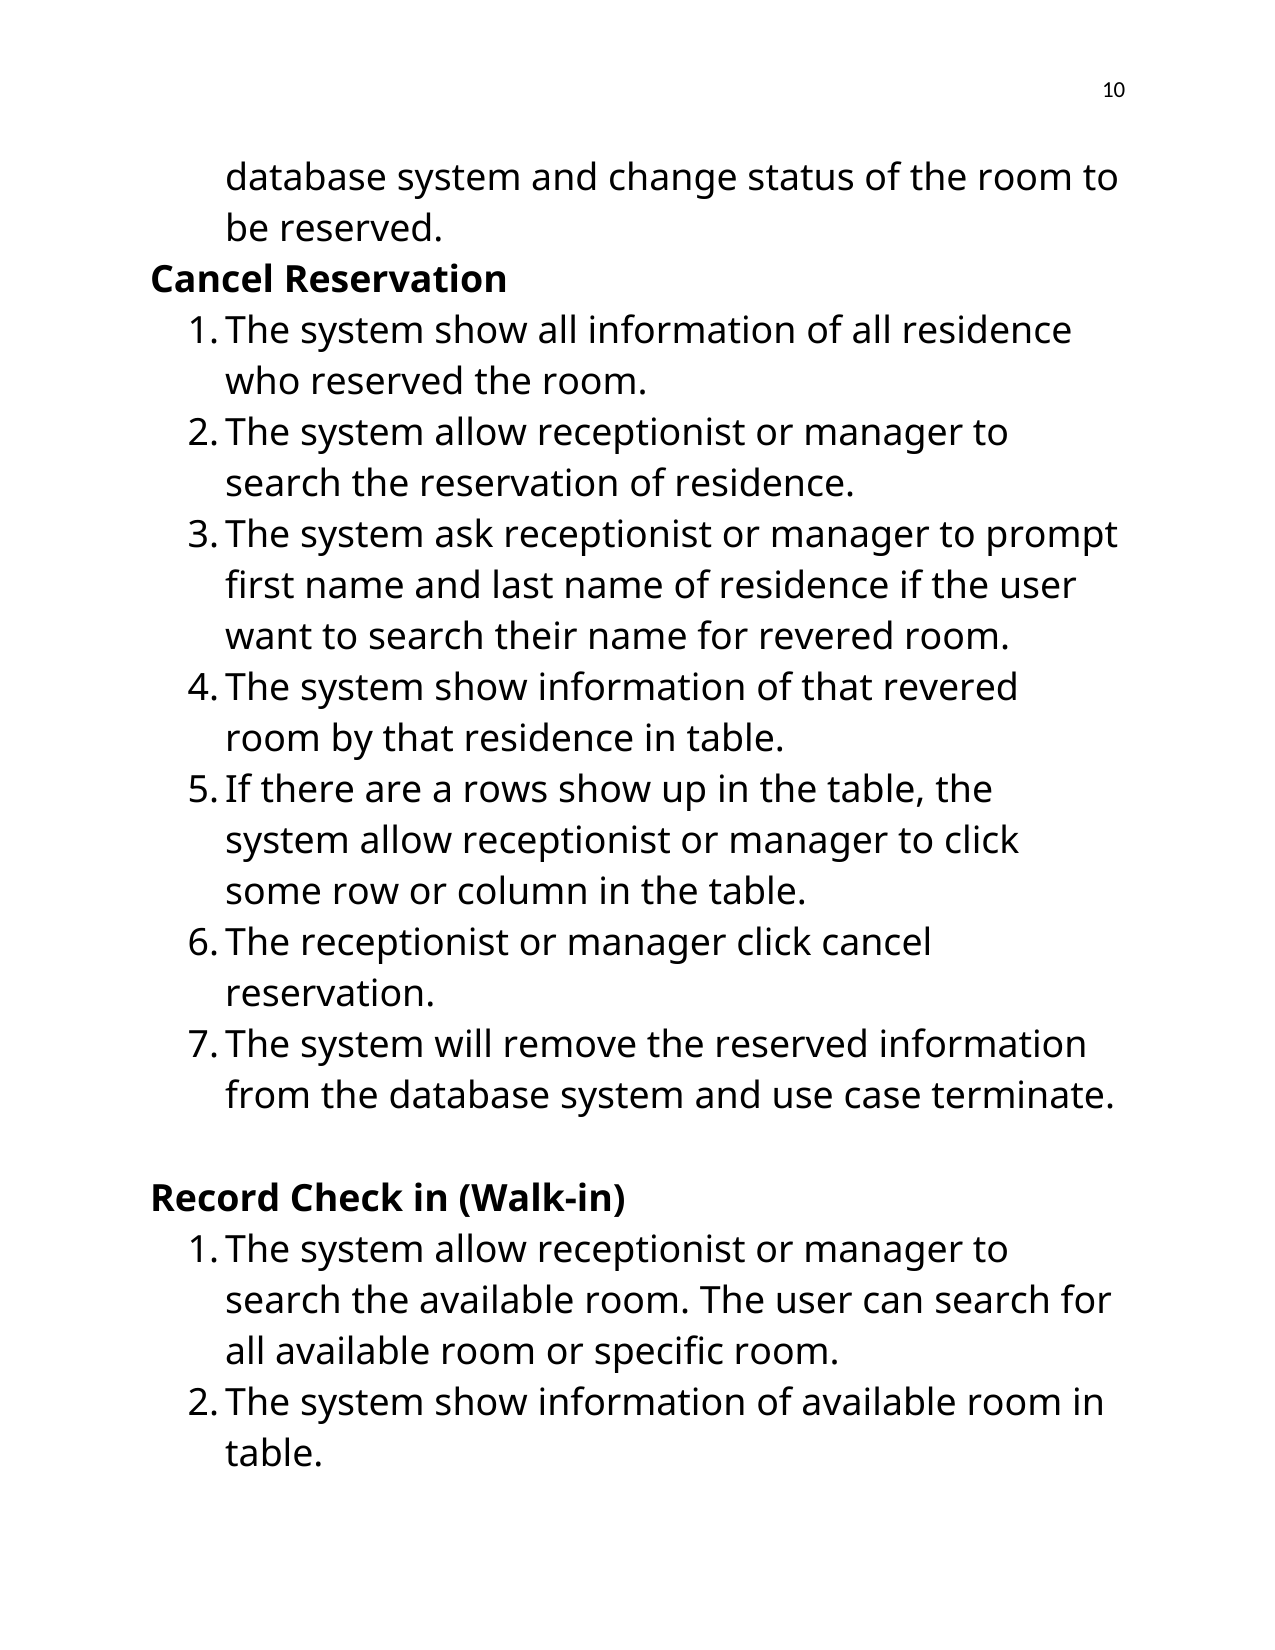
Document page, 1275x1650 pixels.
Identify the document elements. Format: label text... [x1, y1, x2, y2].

text Record Check in (Walk-in) [150, 1171, 1125, 1222]
list The system show information of available room in table. [187, 1375, 1125, 1477]
list The system ask receptionist or manager to prompt first name and last name of residence if the user want to search their name for revered room. [187, 507, 1125, 660]
list If there are a rows show up in the table, the system allow receptionist or manager to click some row or column in the table. [187, 762, 1125, 916]
text Cancel Reservation [150, 252, 1125, 303]
list The system allow receptionist or manager to search the reservation of residence. [187, 405, 1125, 507]
list The system will remove the reserved information from the database system and use case terminate. [187, 1018, 1125, 1120]
list The system show all information of all residence who reserved the room. [187, 303, 1125, 405]
list The system allow receptionist or manager to search the available room. The user can search for all available room or specific room. [187, 1222, 1125, 1375]
list The receptionist or manager click cancel reservation. [187, 916, 1125, 1018]
list The system show information of that revered room by that residence in table. [187, 660, 1125, 762]
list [187, 150, 1125, 252]
